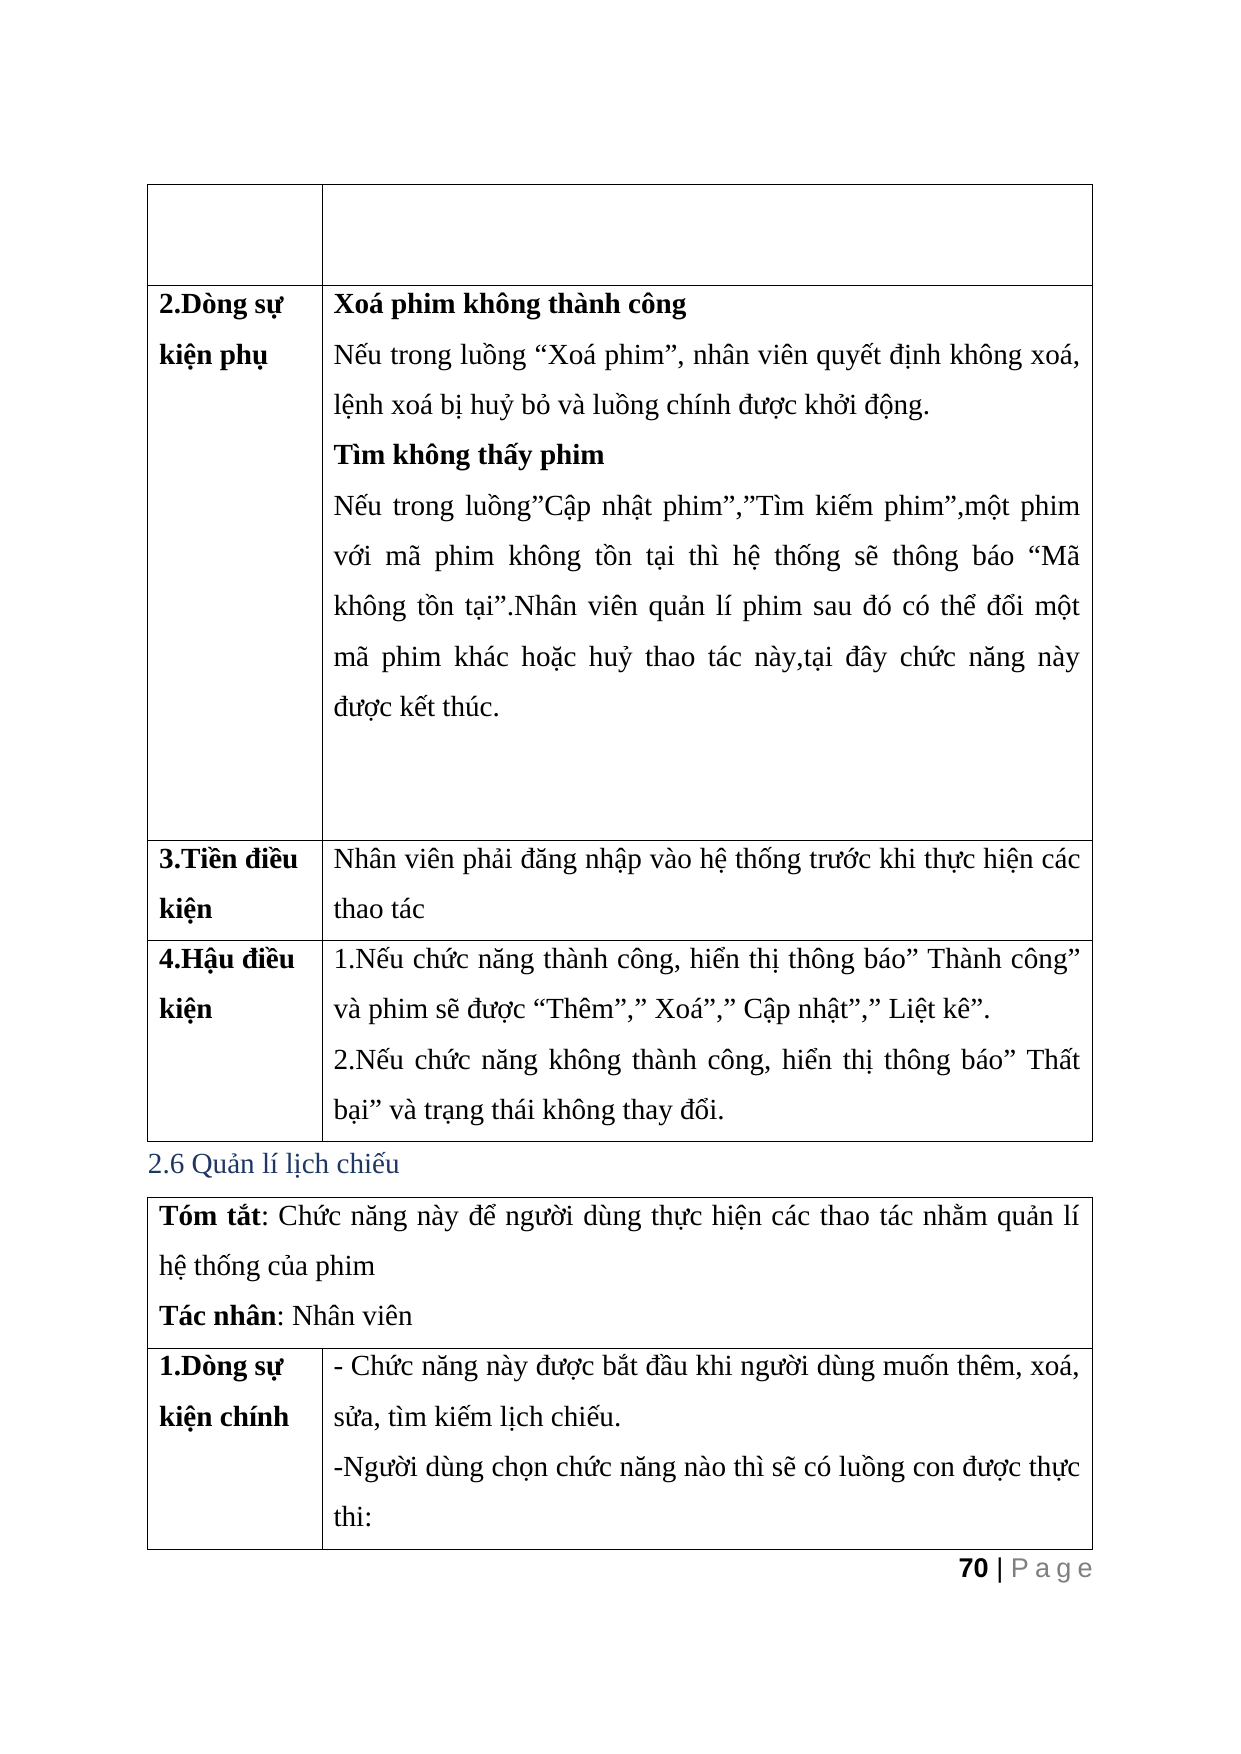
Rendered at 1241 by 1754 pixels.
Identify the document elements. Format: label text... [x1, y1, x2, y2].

subtitle 2.6 Quản lí lịch chiếu [148, 1146, 1092, 1180]
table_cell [148, 1349, 322, 1548]
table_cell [148, 185, 322, 285]
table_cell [323, 185, 1092, 285]
table_header Tóm tắt: Chức năng này để người dùng thực hiện các thao tác nhằm quản lí hệ thống của phim Tác nhân: Nhân viên [148, 1198, 1092, 1347]
table_cell 3.Tiền điều kiện [148, 841, 322, 940]
table_cell 2.Dòng sự kiện phụ [148, 286, 322, 840]
table_cell 4.Hậu điều kiện [148, 941, 322, 1141]
table_cell Nhân viên phải đăng nhập vào hệ thống trước khi thực hiện các thao tác [323, 841, 1092, 940]
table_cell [323, 1349, 1092, 1548]
table_cell 1.Nếu chức năng thành công, hiển thị thông báo” Thành công” và phim sẽ được “Thêm”,” Xoá”,” Cập nhật”,” Liệt kê”. 2.Nếu chức năng không thành công, hiển thị thông báo” Thất bại” và trạng thái không thay đổi. [323, 941, 1092, 1141]
table_cell Xoá phim không thành công Nếu trong luồng “Xoá phim”, nhân viên quyết định không xoá, lệnh xoá bị huỷ bỏ và luồng chính được khởi động. Tìm không thấy phim Nếu trong luồng”Cập nhật phim”,”Tìm kiếm phim”,một phim với mã phim không tồn tại thì hệ thống sẽ thông báo “Mã không tồn tại”.Nhân viên quản lí phim sau đó có thể đổi một mã phim khác hoặc huỷ thao tác này,tại đây chức năng này được kết thúc. [323, 286, 1092, 840]
